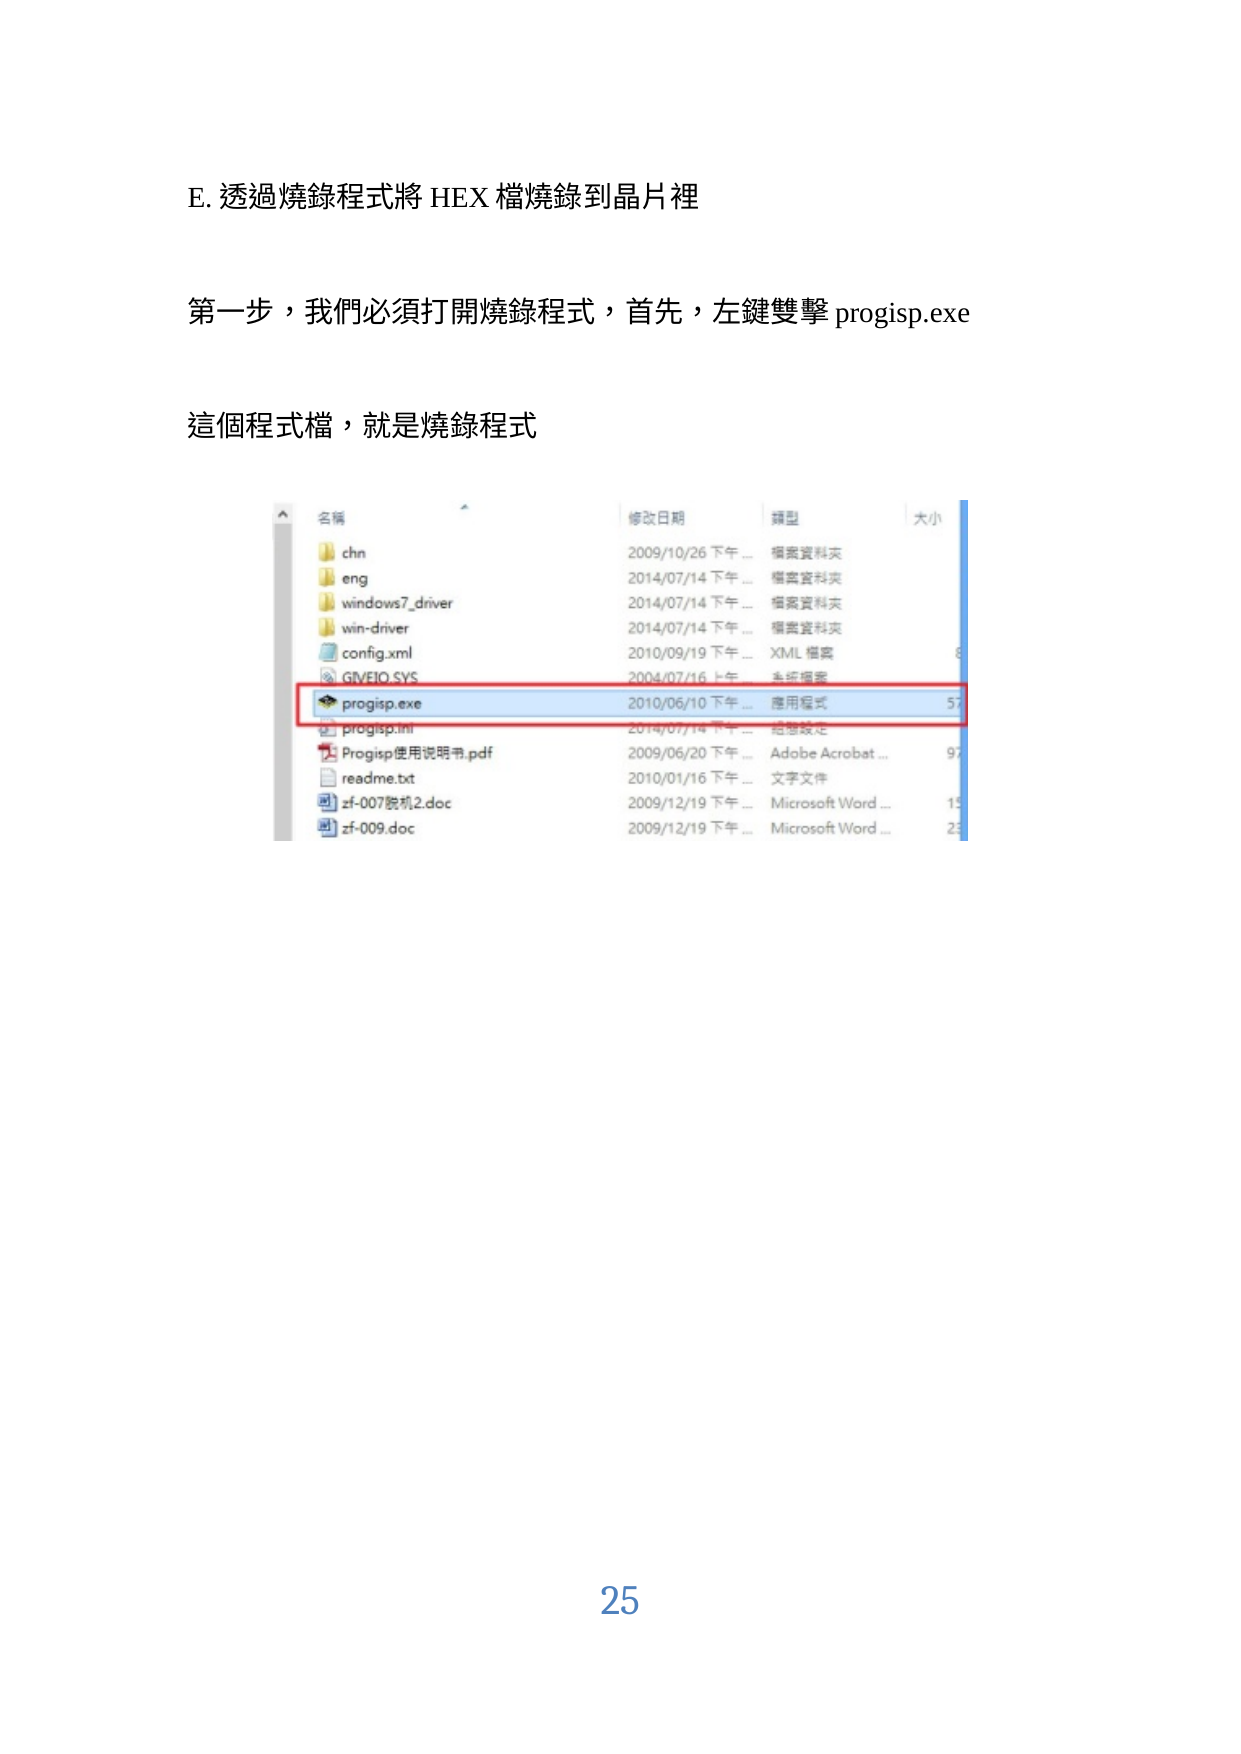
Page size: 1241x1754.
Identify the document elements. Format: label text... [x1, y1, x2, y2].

picture [272, 500, 968, 841]
text 這個程式檔，就是燒錄程式 [187, 386, 1053, 462]
text 第一步，我們必須打開燒錄程式，首先，左鍵雙擊progisp.exe [187, 271, 1053, 347]
text E. 透過燒錄程式將HEX檔燒錄到晶片裡 [187, 156, 1053, 233]
